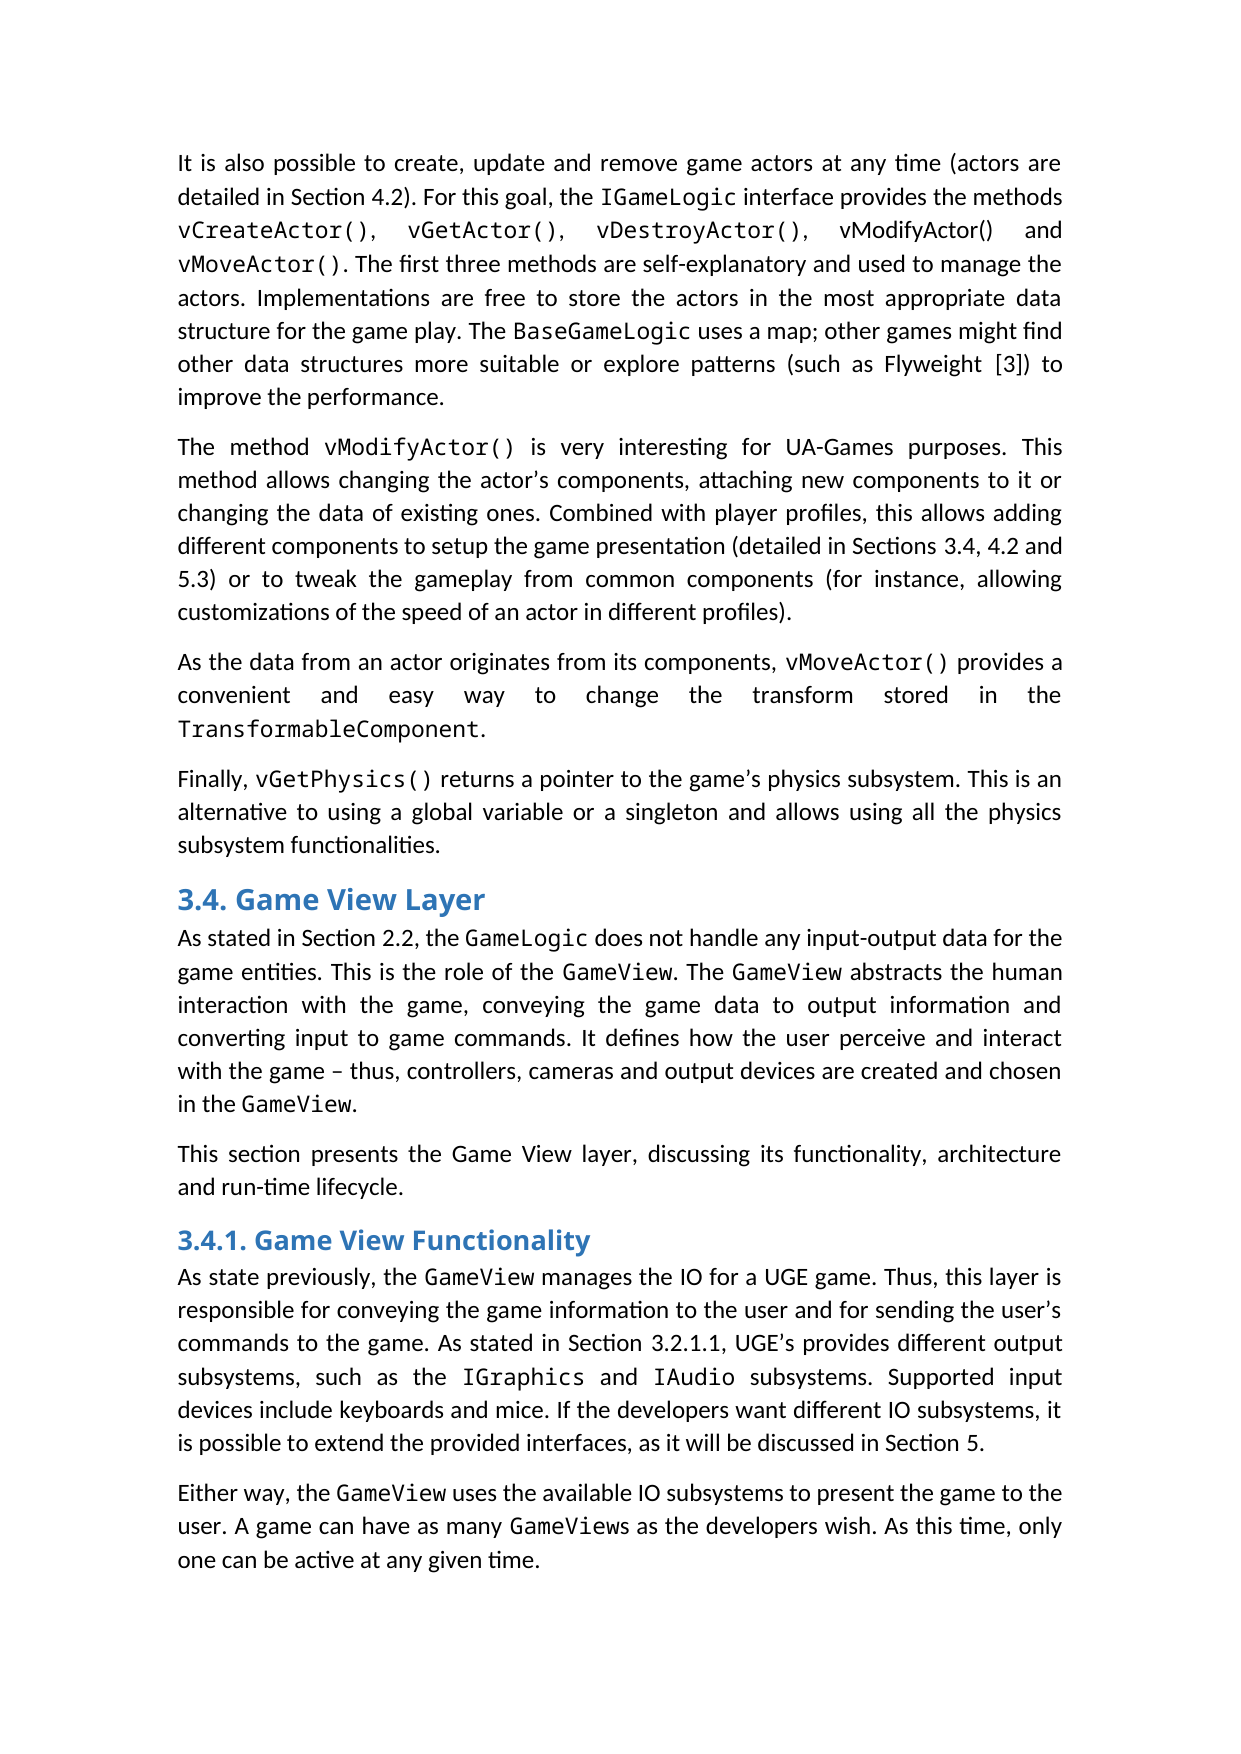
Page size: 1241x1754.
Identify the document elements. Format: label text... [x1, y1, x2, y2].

subtitle Game View Functionality [177, 1221, 1063, 1258]
text It is also possible to create, update and remove game actors at any time (actors are detailed in Section 4.2). For this goal, the IGameLogic interface provides the methods vCreateActor(), vGetActor(), vDestroyActor(), vModifyActor() and vMoveActor(). The first three methods are self-explanatory and used to manage the actors. Implementations are free to store the actors in the most appropriate data structure for the game play. The BaseGameLogic uses a map; other games might find other data structures more suitable or explore patterns (such as Flyweight [3]) to improve the performance. [177, 148, 1063, 412]
subtitle Game View Layer [177, 879, 1063, 919]
text As stated in Section 2.2, the GameLogic does not handle any input-output data for the game entities. This is the role of the GameView. The GameView abstracts the human interaction with the game, conveying the game data to output information and converting input to game commands. It defines how the user perceive and interact with the game – thus, controllers, cameras and output devices are created and chosen in the GameView. [177, 922, 1063, 1119]
text The method vModifyActor() is very interesting for UA-Games purposes. This method allows changing the actor’s components, attaching new components to it or changing the data of existing ones. Combined with player profiles, this allows adding different components to setup the game presentation (detailed in Sections 3.4, 4.2 and 5.3) or to tweak the gameplay from common components (for instance, allowing customizations of the speed of an actor in different profiles). [177, 431, 1063, 627]
text This section presents the Game View layer, discussing its functionality, architecture and run-time lifecycle. [177, 1138, 1063, 1202]
text Finally, vGetPhysics() returns a pointer to the game’s physics subsystem. This is an alternative to using a global variable or a singleton and allows using all the physics subsystem functionalities. [177, 763, 1063, 860]
text Either way, the GameView uses the available IO subsystems to present the game to the user. A game can have as many GameViews as the developers wish. As this time, only one can be active at any given time. [177, 1477, 1063, 1574]
text As the data from an actor originates from its components, vMoveActor() provides a convenient and easy way to change the transform stored in the TransformableComponent. [177, 646, 1063, 744]
text As state previously, the GameView manages the IO for a UGE game. Thus, this layer is responsible for conveying the game information to the user and for sending the user’s commands to the game. As stated in Section 3.2.1.1, UGE’s provides different output subsystems, such as the IGraphics and IAudio subsystems. Supported input devices include keyboards and mice. If the developers want different IO subsystems, it is possible to extend the provided interfaces, as it will be discussed in Section 5. [177, 1261, 1063, 1457]
